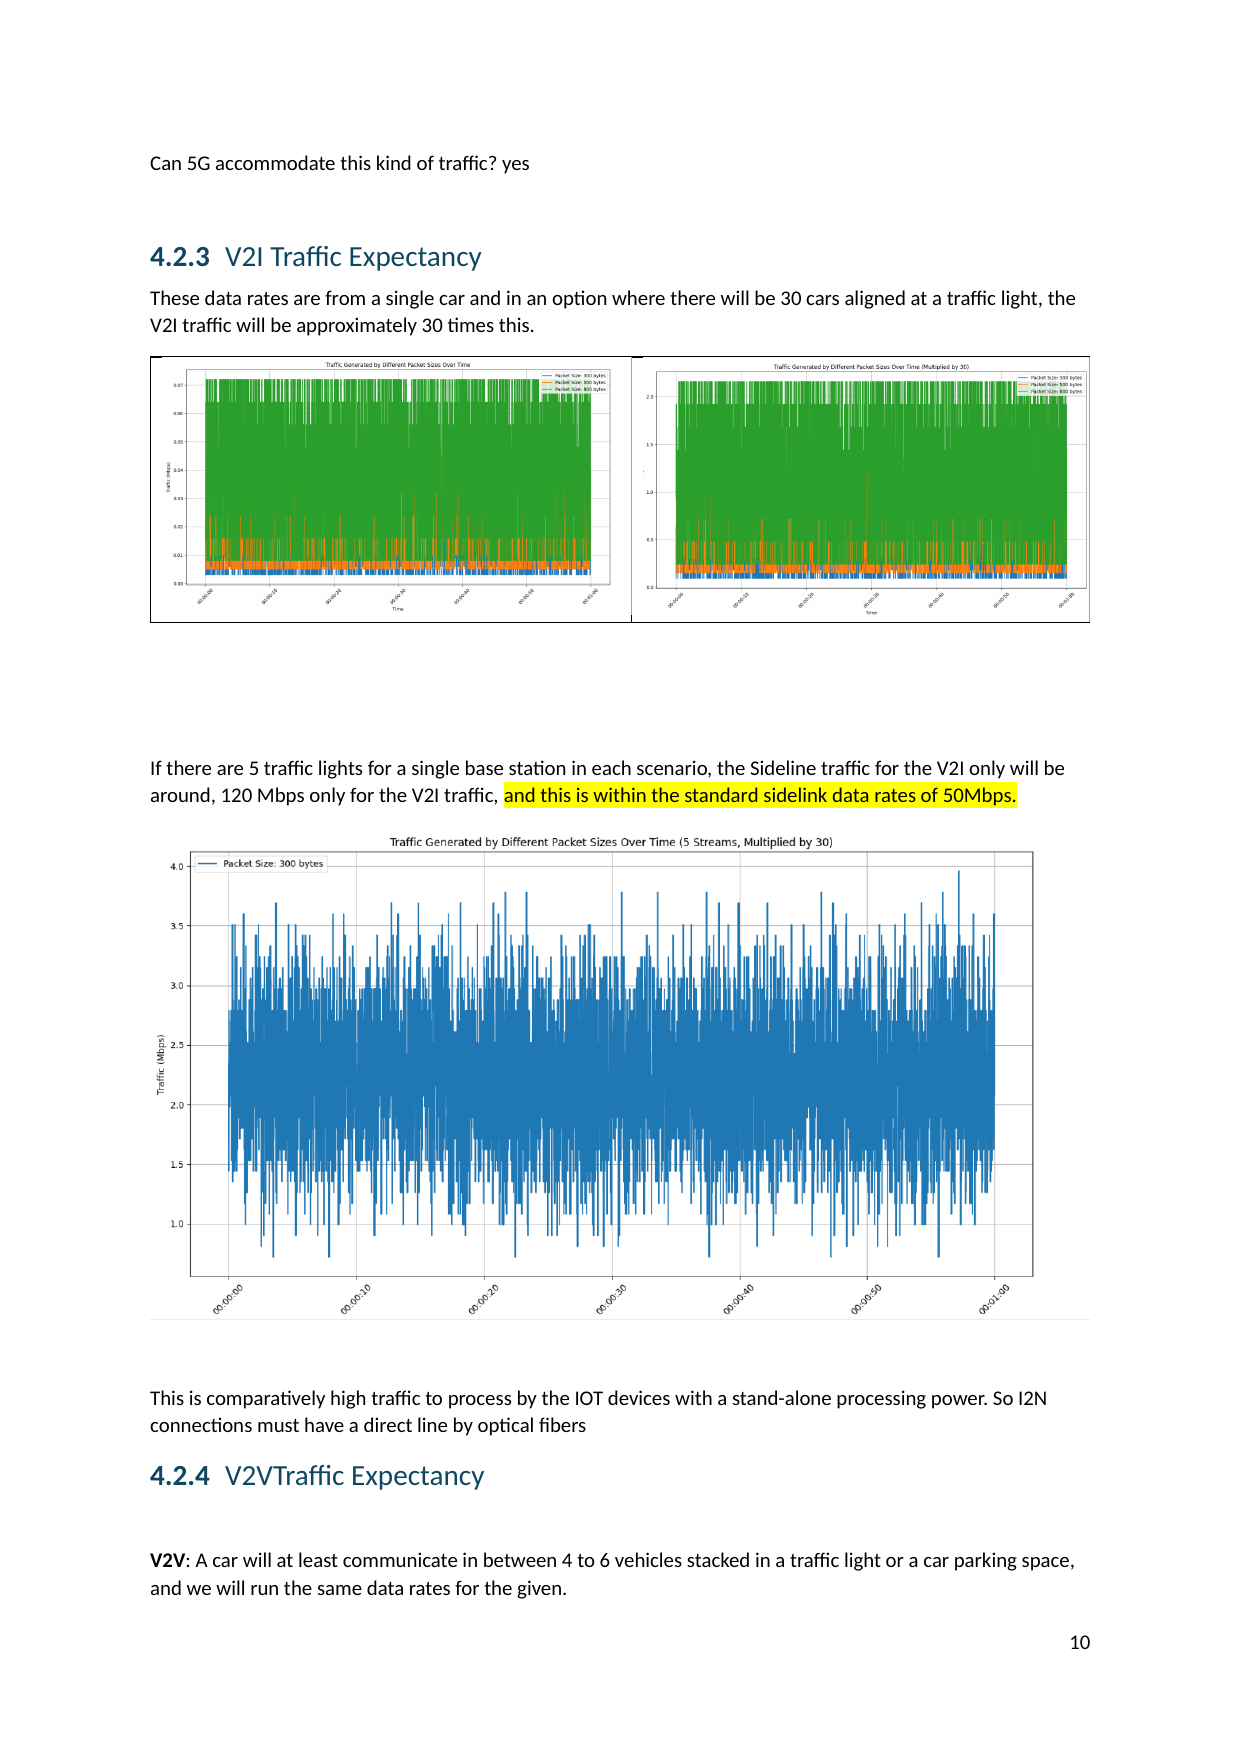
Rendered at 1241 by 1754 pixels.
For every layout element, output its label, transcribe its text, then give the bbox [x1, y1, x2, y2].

table_header [632, 358, 643, 622]
table_header [151, 358, 631, 622]
picture [643, 357, 1090, 622]
subtitle V2VTraffic Expectancy [150, 1457, 1090, 1492]
text If there are 5 traffic lights for a single base station in each scenario, the Sideline traffic for the V2I only will be around, 120 Mbps only for the V2I traffic, and this is within the standard sidelink data rates of 50Mbps. [150, 755, 1090, 808]
picture [161, 357, 632, 615]
text Can 5G accommodate this kind of traffic? yes [150, 150, 1090, 175]
subtitle V2I Traffic Expectancy [150, 238, 1090, 274]
picture [150, 826, 1091, 1323]
text This is comparatively high traffic to process by the IOT devices with a stand-alone processing power. So I2N connections must have a direct line by optical fibers [150, 1385, 1090, 1438]
text V2V: A car will at least communicate in between 4 to 6 vehicles stacked in a traffic light or a car parking space, and we will run the same data rates for the given. [150, 1547, 1090, 1600]
text These data rates are from a single car and in an option where there will be 30 cars aligned at a traffic light, the V2I traffic will be approximately 30 times this. [150, 285, 1090, 338]
